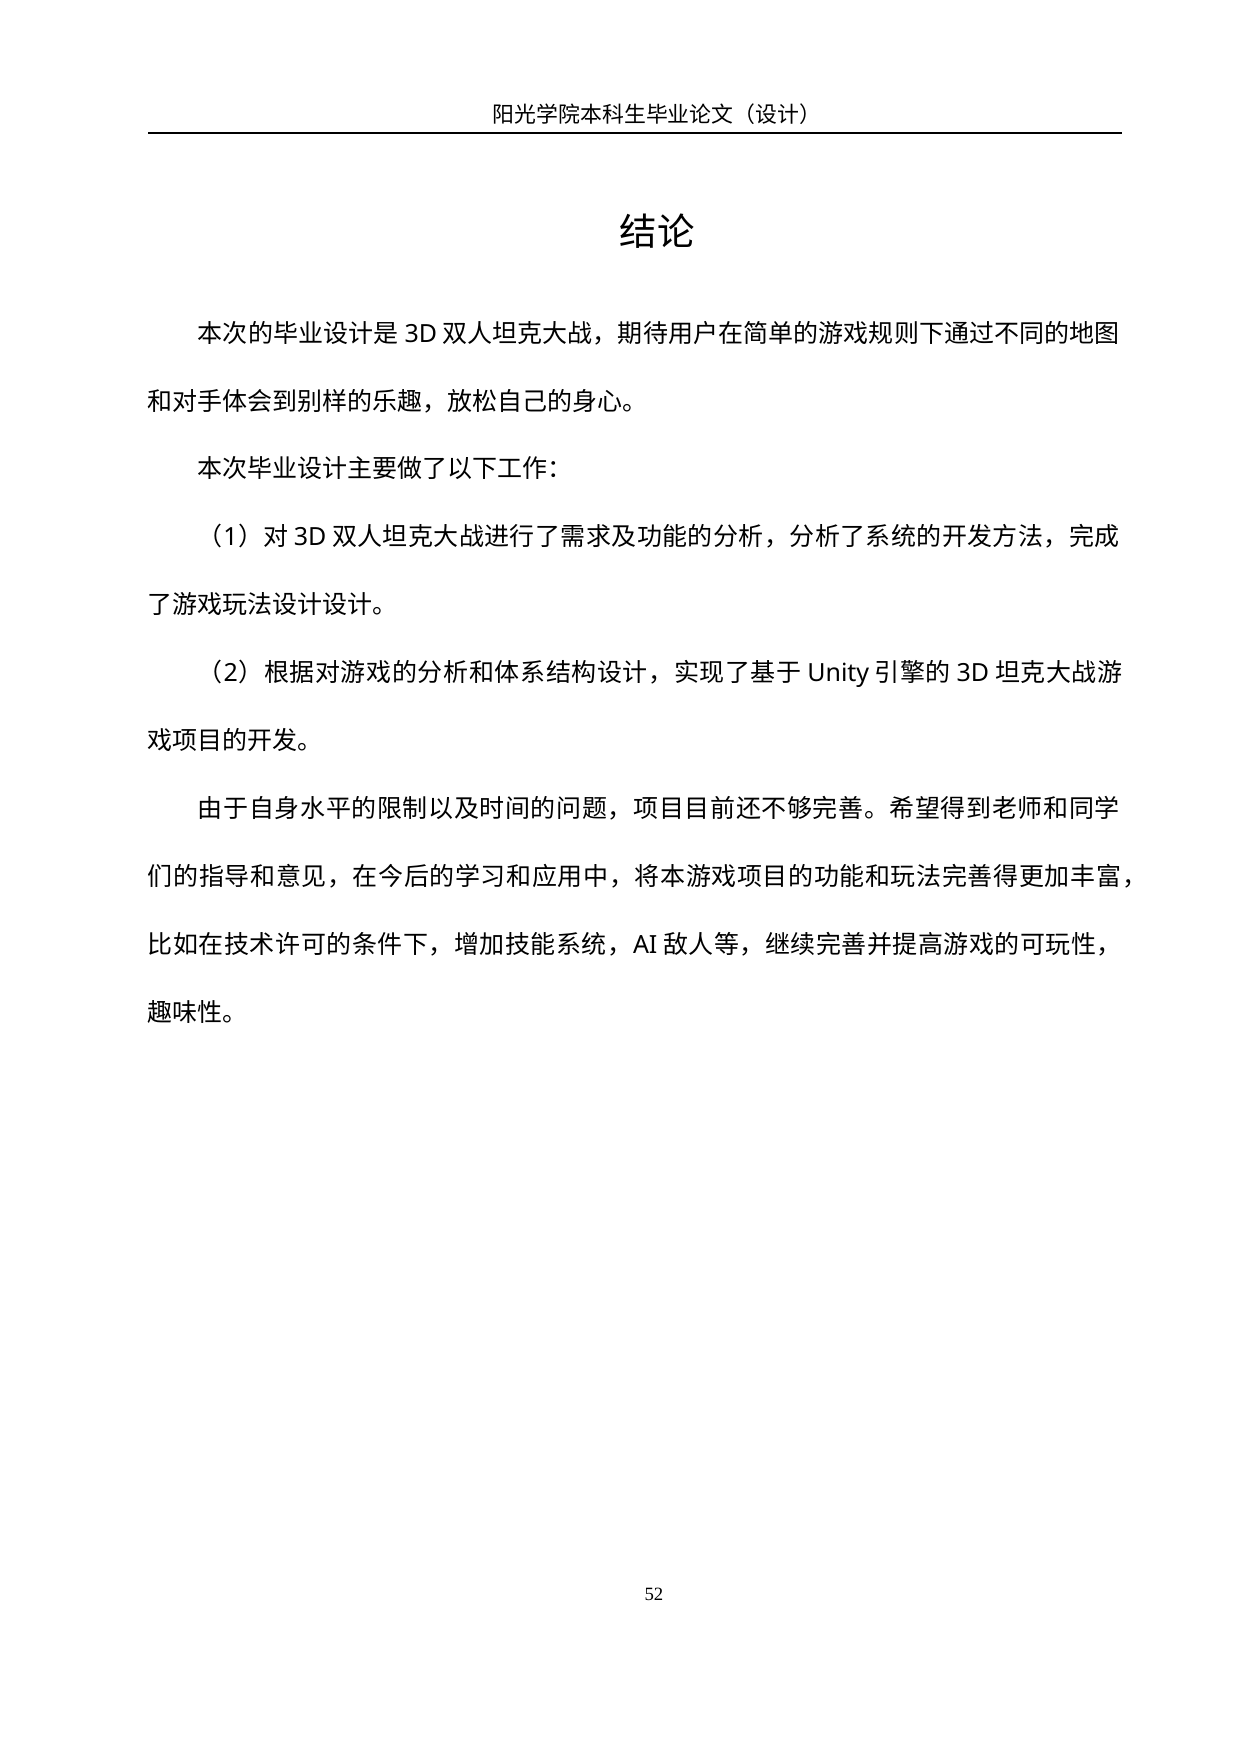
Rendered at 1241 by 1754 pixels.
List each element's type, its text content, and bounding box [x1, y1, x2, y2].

text （1）对3D双人坦克大战进行了需求及功能的分析，分析了系统的开发方法，完成了游戏玩法设计设计。 [148, 501, 1122, 637]
text 本次的毕业设计是3D双人坦克大战，期待用户在简单的游戏规则下通过不同的地图和对手体会到别样的乐趣，放松自己的身心。 [148, 297, 1122, 433]
text 由于自身水平的限制以及时间的问题，项目目前还不够完善。希望得到老师和同学们的指导和意见，在今后的学习和应用中，将本游戏项目的功能和玩法完善得更加丰富，比如在技术许可的条件下，增加技能系统，AI敌人等，继续完善并提高游戏的可玩性，趣味性。 [148, 773, 1122, 1044]
text 本次毕业设计主要做了以下工作： [148, 433, 1122, 501]
subtitle 结论 [192, 195, 1122, 263]
text （2）根据对游戏的分析和体系结构设计，实现了基于Unity引擎的3D坦克大战游戏项目的开发。 [148, 637, 1122, 773]
